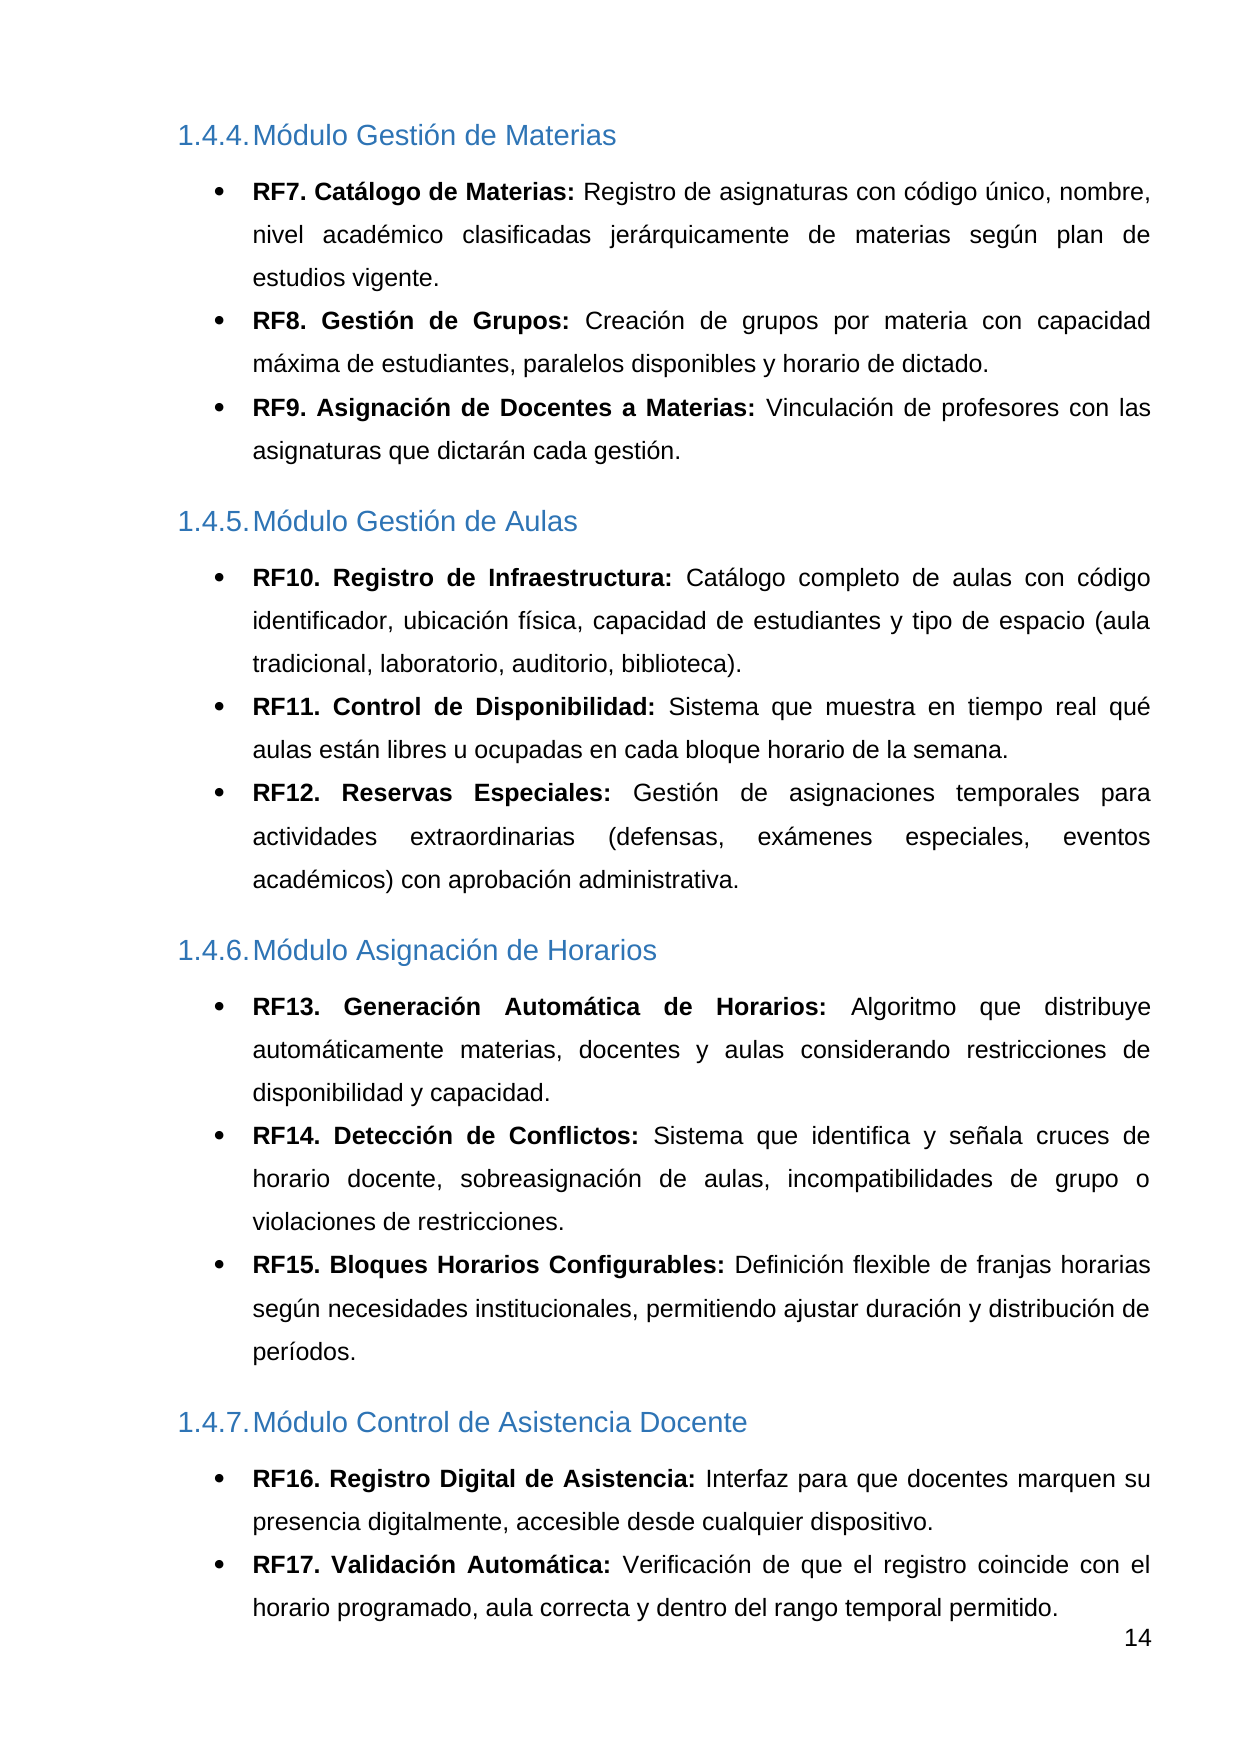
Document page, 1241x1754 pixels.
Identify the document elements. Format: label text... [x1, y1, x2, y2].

subtitle Módulo Gestión de Aulas [177, 504, 1152, 537]
list RF11. Control de Disponibilidad: Sistema que muestra en tiempo real qué aulas están libres u ocupadas en cada bloque horario de la semana. [215, 692, 1152, 764]
list RF8. Gestión de Grupos: Creación de grupos por materia con capacidad máxima de estudiantes, paralelos disponibles y horario de dictado. [215, 306, 1152, 378]
list RF17. Validación Automática: Verificación de que el registro coincide con el horario programado, aula correcta y dentro del rango temporal permitido. [215, 1550, 1152, 1622]
subtitle Módulo Control de Asistencia Docente [177, 1405, 1152, 1438]
subtitle Módulo Asignación de Horarios [177, 933, 1152, 966]
subtitle Módulo Gestión de Materias [177, 118, 1152, 152]
list RF16. Registro Digital de Asistencia: Interfaz para que docentes marquen su presencia digitalmente, accesible desde cualquier dispositivo. [215, 1464, 1152, 1536]
list RF13. Generación Automática de Horarios: Algoritmo que distribuye automáticamente materias, docentes y aulas considerando restricciones de disponibilidad y capacidad. [215, 992, 1152, 1107]
list RF15. Bloques Horarios Configurables: Definición flexible de franjas horarias según necesidades institucionales, permitiendo ajustar duración y distribución de períodos. [215, 1251, 1152, 1366]
list RF7. Catálogo de Materias: Registro de asignaturas con código único, nombre, nivel académico clasificadas jerárquicamente de materias según plan de estudios vigente. [215, 177, 1152, 292]
list RF10. Registro de Infraestructura: Catálogo completo de aulas con código identificador, ubicación física, capacidad de estudiantes y tipo de espacio (aula tradicional, laboratorio, auditorio, biblioteca). [215, 563, 1152, 678]
list RF9. Asignación de Docentes a Materias: Vinculación de profesores con las asignaturas que dictarán cada gestión. [215, 393, 1152, 464]
list RF12. Reservas Especiales: Gestión de asignaciones temporales para actividades extraordinarias (defensas, exámenes especiales, eventos académicos) con aprobación administrativa. [215, 778, 1152, 893]
list RF14. Detección de Conflictos: Sistema que identifica y señala cruces de horario docente, sobreasignación de aulas, incompatibilidades de grupo o violaciones de restricciones. [215, 1121, 1152, 1236]
